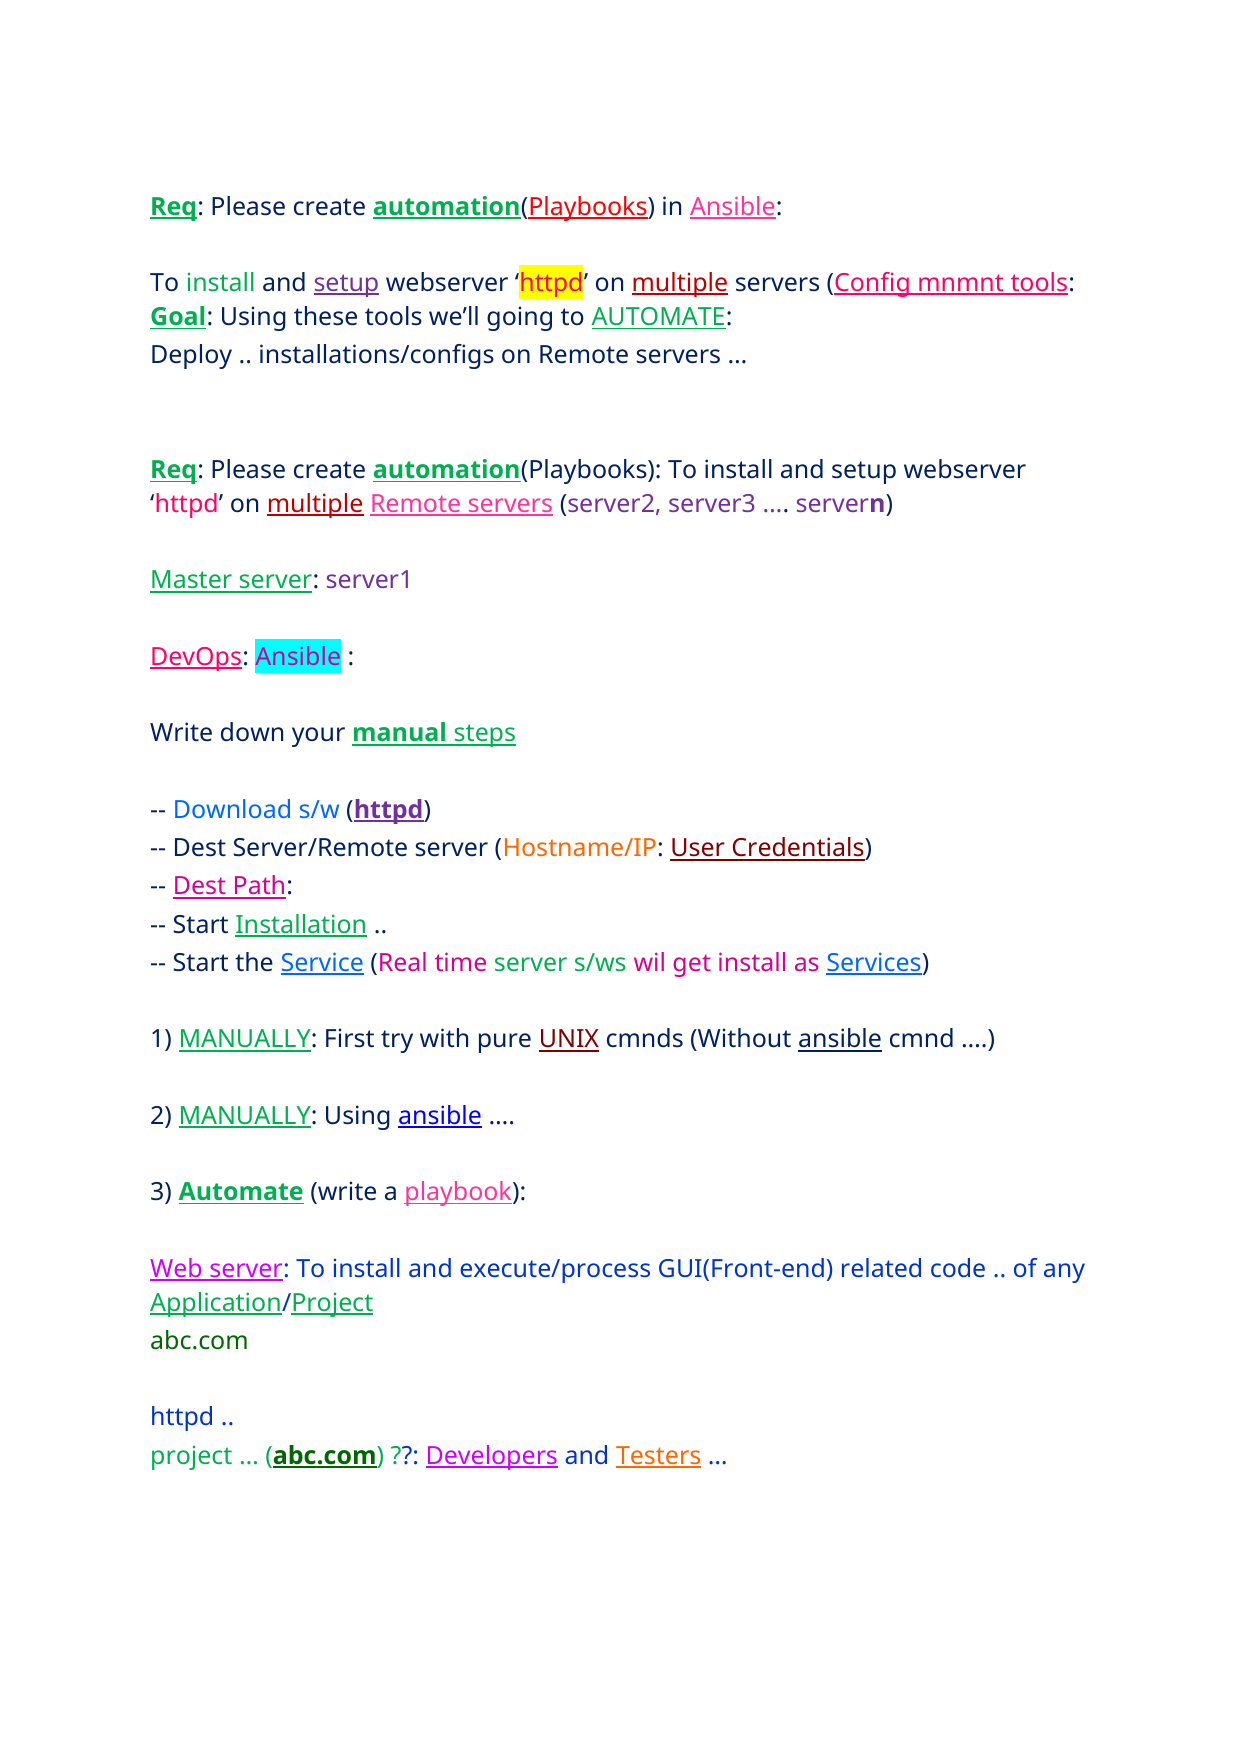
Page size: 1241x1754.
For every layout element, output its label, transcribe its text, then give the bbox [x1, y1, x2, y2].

text 3) Automate (write a playbook): [150, 1174, 1090, 1208]
text project … (abc.com) ??: Developers and Testers … [150, 1437, 1090, 1471]
text Write down your manual steps [150, 715, 1090, 749]
text DevOps: Ansible : [341, 639, 1090, 673]
text httpd .. [150, 1399, 1090, 1433]
text DevOps: Ansible : [150, 639, 255, 673]
text Req: Please create automation(Playbooks): To install and setup webserver ‘httpd’ on multiple Remote servers (server2, server3 …. servern) [150, 452, 1090, 520]
text Deploy .. installations/configs on Remote servers … [150, 337, 1090, 371]
text Req: Please create automation(Playbooks) in Ansible: [150, 188, 1090, 222]
text Master server: server1 [150, 562, 1090, 596]
text -- Dest Path: [150, 868, 1090, 902]
text -- Start Installation .. [150, 906, 1090, 940]
text To install and setup webserver ‘httpd’ on multiple servers (Config mnmnt tools: Goal: Using these tools we’ll going to AUTOMATE: [150, 265, 1090, 333]
text -- Download s/w (httpd) [150, 792, 1090, 826]
text Web server: To install and execute/process GUI(Front-end) related code .. of any Application/Project [150, 1250, 1090, 1318]
text 1) MANUALLY: First try with pure UNIX cmnds (Without ansible cmnd ….) [150, 1021, 1090, 1055]
text abc.com [150, 1323, 1090, 1357]
text 2) MANUALLY: Using ansible …. [150, 1097, 1090, 1131]
text -- Dest Server/Remote server (Hostname/IP: User Credentials) [150, 830, 1090, 864]
text -- Start the Service (Real time server s/ws wil get install as Services) [150, 944, 1090, 978]
